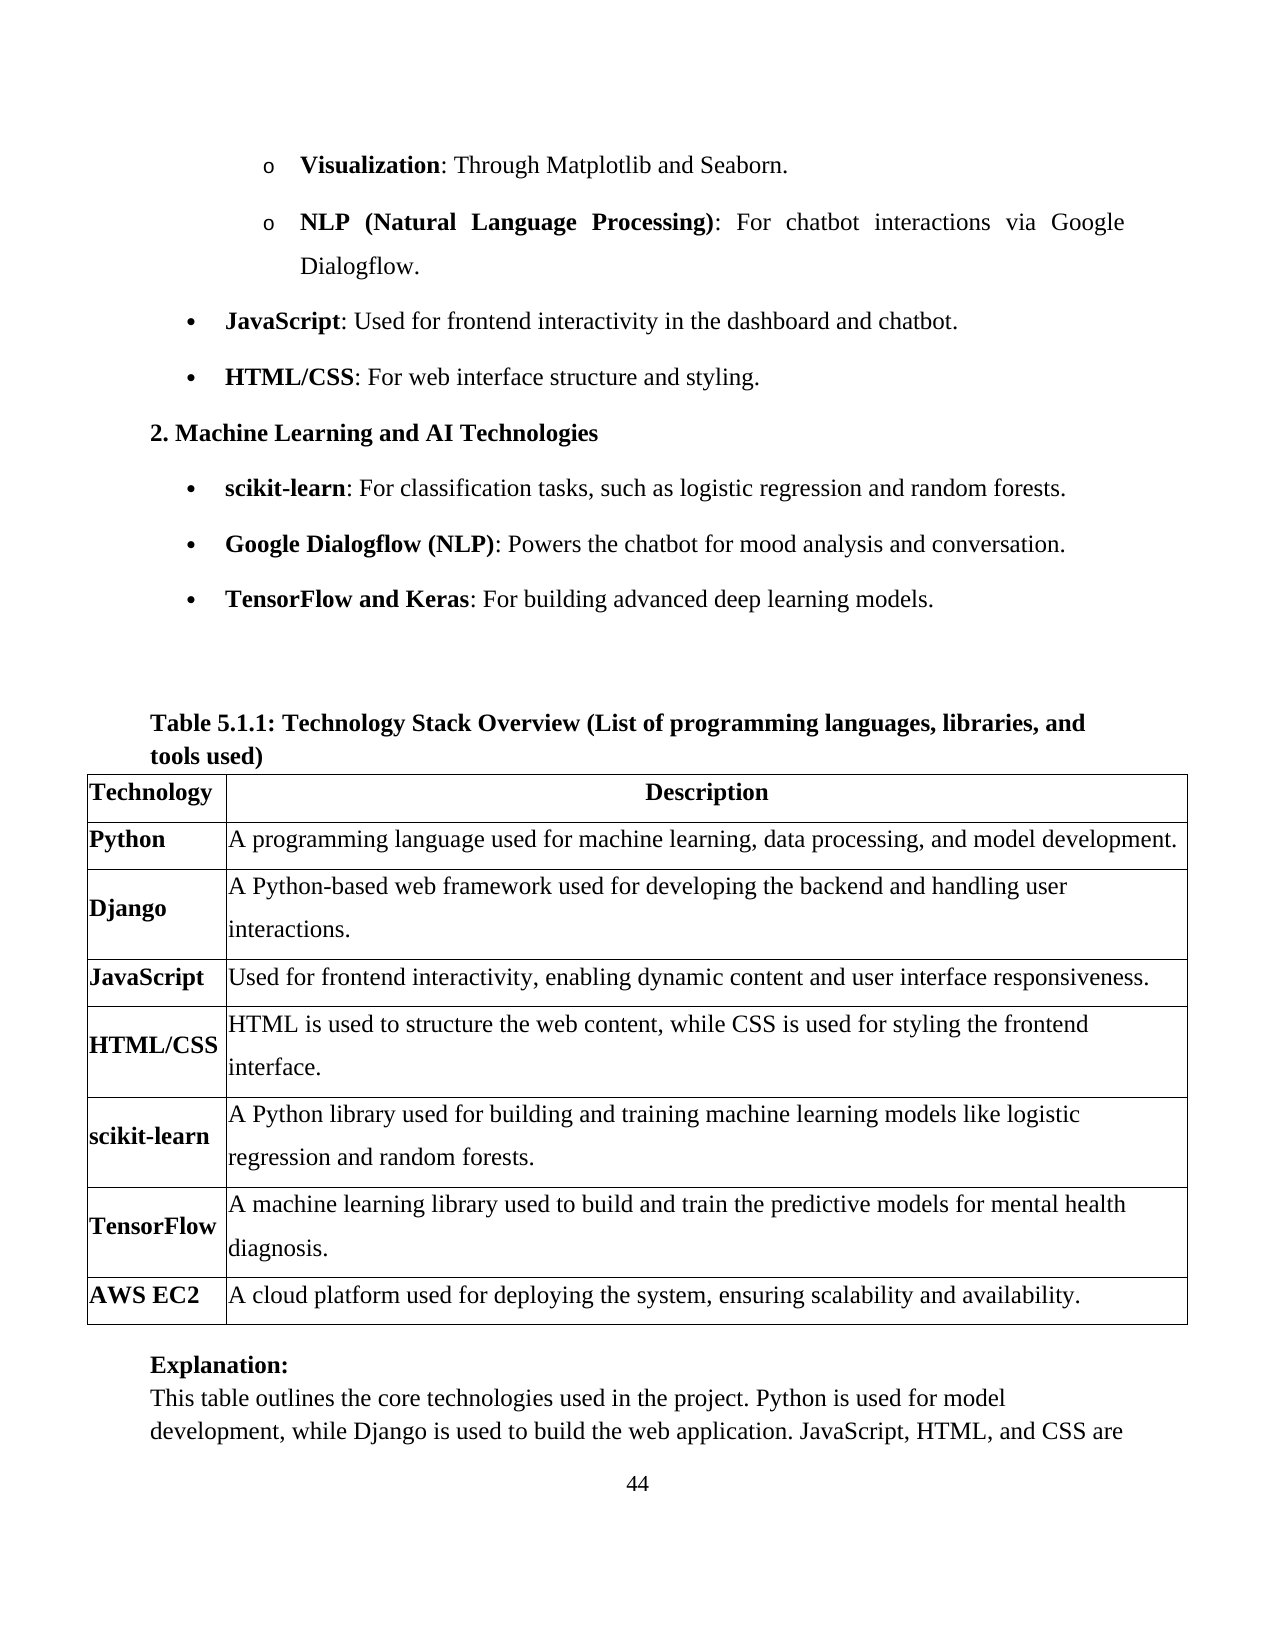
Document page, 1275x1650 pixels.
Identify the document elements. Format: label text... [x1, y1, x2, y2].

table_cell Python [88, 823, 226, 869]
table_cell HTML/CSS [88, 1007, 226, 1097]
table_cell A Python-based web framework used for developing the backend and handling user interactions. [227, 870, 1187, 959]
list Google Dialogflow (NLP): Powers the chatbot for mood analysis and conversation. [187, 529, 1125, 558]
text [150, 1350, 1125, 1445]
table_cell AWS EC2 [88, 1278, 226, 1324]
table_header Description [227, 775, 1187, 822]
table_cell Used for frontend interactivity, enabling dynamic content and user interface responsiveness. [227, 960, 1187, 1006]
list scikit-learn: For classification tasks, such as logistic regression and random forests. [187, 473, 1125, 502]
table_cell A Python library used for building and training machine learning models like logistic regression and random forests. [227, 1098, 1187, 1187]
table_cell HTML is used to structure the web content, while CSS is used for styling the frontend interface. [227, 1007, 1187, 1097]
text 2. Machine Learning and AI Technologies [150, 418, 1125, 446]
table_cell TensorFlow [88, 1188, 226, 1277]
list HTML/CSS: For web interface structure and styling. [187, 362, 1125, 391]
list TensorFlow and Keras: For building advanced deep learning models. [187, 584, 1125, 613]
table_cell A programming language used for machine learning, data processing, and model development. [227, 823, 1187, 869]
table_cell A cloud platform used for deploying the system, ensuring scalability and availability. [227, 1278, 1187, 1324]
list Visualization: Through Matplotlib and Seaborn. [262, 150, 1125, 179]
list NLP (Natural Language Processing): For chatbot interactions via Google Dialogflow. [262, 207, 1125, 279]
table_cell A machine learning library used to build and train the predictive models for mental health diagnosis. [227, 1188, 1187, 1277]
list JavaScript: Used for frontend interactivity in the dashboard and chatbot. [187, 306, 1125, 335]
text Table 5.1.1: Technology Stack Overview (List of programming languages, libraries, and tools used) [150, 708, 1125, 770]
table_header Technology [88, 775, 226, 822]
table_cell Django [88, 870, 226, 959]
table_cell JavaScript [88, 960, 226, 1006]
table_cell scikit-learn [88, 1098, 226, 1187]
